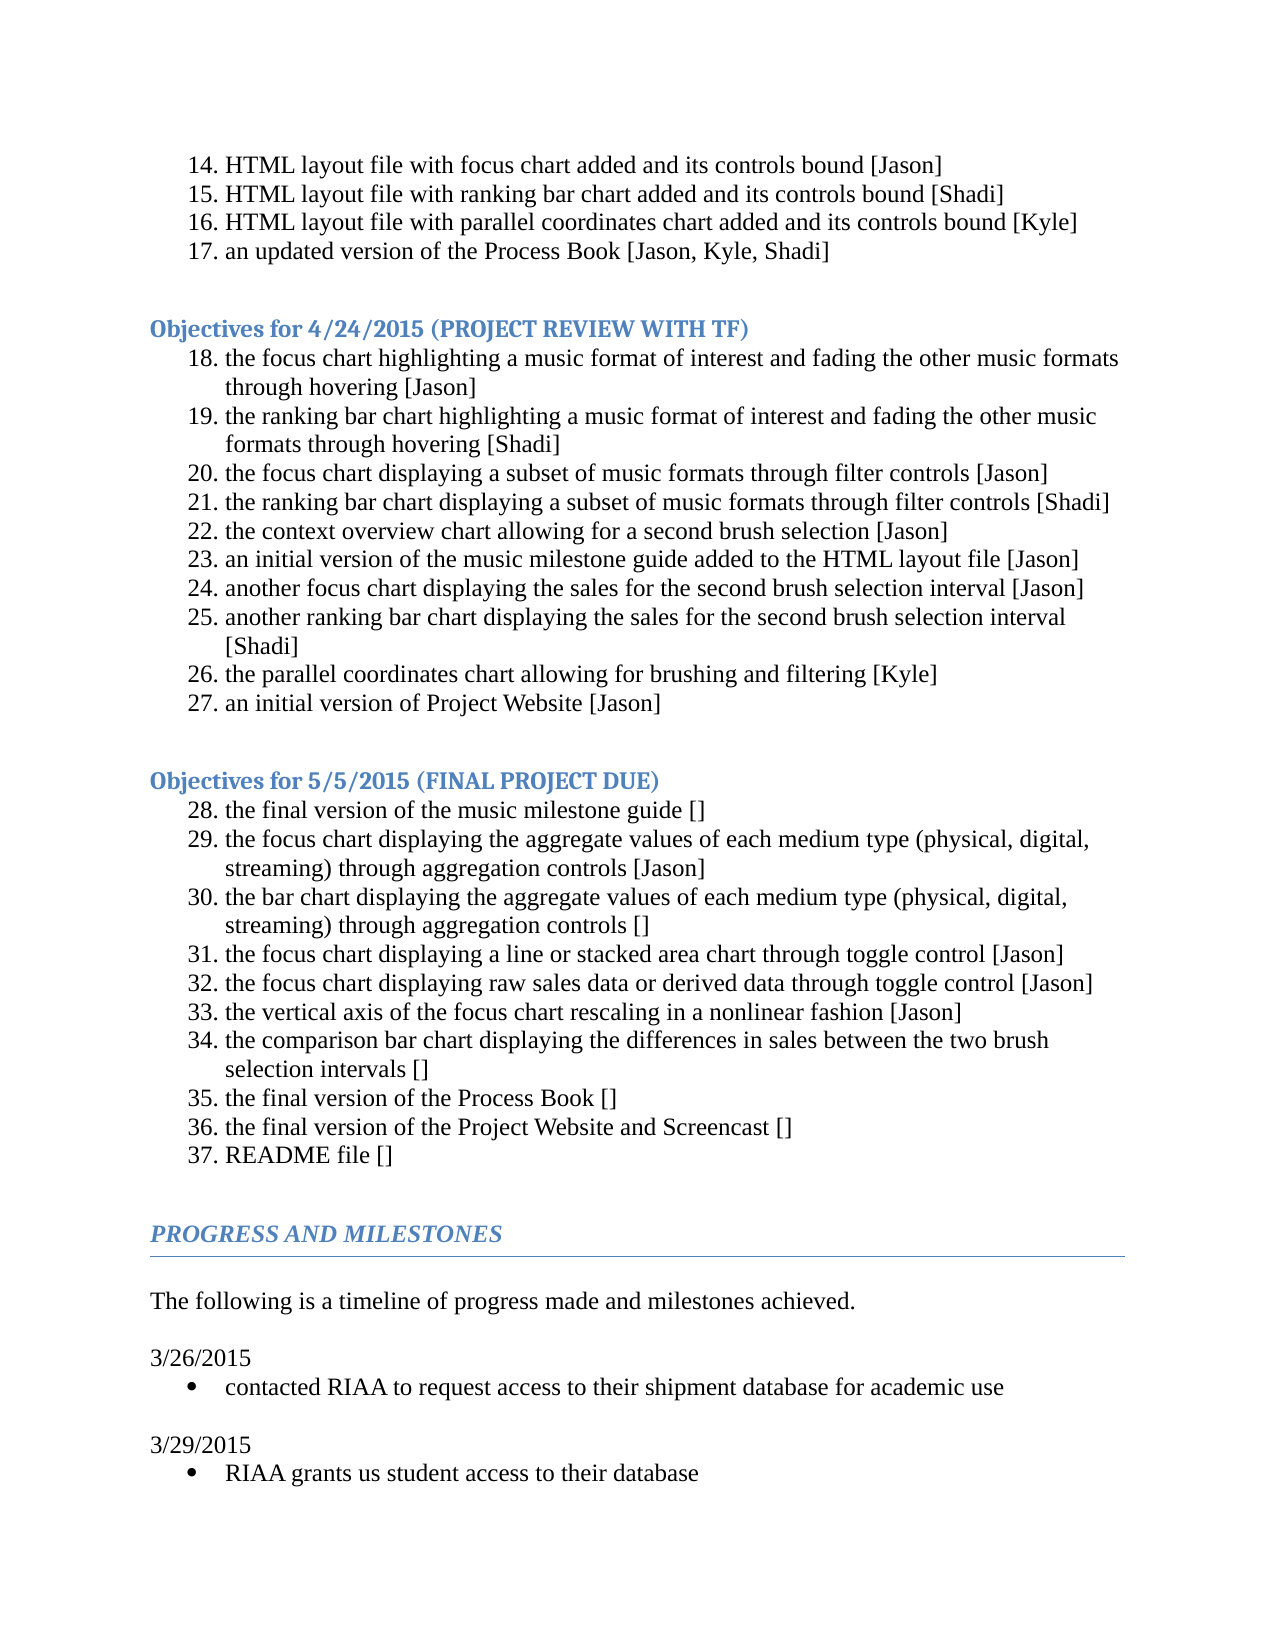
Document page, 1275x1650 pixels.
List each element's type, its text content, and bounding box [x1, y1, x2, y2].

list HTML layout file with ranking bar chart added and its controls bound [Shadi] [187, 179, 1125, 207]
text 3/26/2015 [150, 1343, 1125, 1372]
list an updated version of the Process Book [Jason, Kyle, Shadi] [187, 236, 1125, 265]
list an initial version of Project Website [Jason] [187, 688, 1125, 717]
text PROGRESS AND MILESTONES [150, 1219, 1125, 1256]
subtitle Objectives for 4/24/2015 (PROJECT REVIEW WITH TF) [150, 314, 1125, 343]
list the final version of the Project Website and Screencast [] [187, 1112, 1125, 1140]
list the final version of the music milestone guide [] [187, 795, 1125, 824]
list the comparison bar chart displaying the differences in sales between the two brush selection intervals [] [187, 1025, 1125, 1083]
list another focus chart displaying the sales for the second brush selection interval [Jason] [187, 573, 1125, 602]
list the ranking bar chart highlighting a music format of interest and fading the other music formats through hovering [Shadi] [187, 401, 1125, 458]
list the focus chart displaying a line or stacked area chart through toggle control [Jason] [187, 939, 1125, 968]
list the focus chart displaying raw sales data or derived data through toggle control [Jason] [187, 968, 1125, 997]
text The following is a timeline of progress made and milestones achieved. [150, 1286, 1125, 1315]
subtitle Objectives for 5/5/2015 (FINAL PROJECT DUE) [150, 767, 1125, 795]
list the final version of the Process Book [] [187, 1083, 1125, 1112]
list HTML layout file with parallel coordinates chart added and its controls bound [Kyle] [187, 207, 1125, 236]
list the ranking bar chart displaying a subset of music formats through filter controls [Shadi] [187, 487, 1125, 516]
list an initial version of the music milestone guide added to the HTML layout file [Jason] [187, 544, 1125, 573]
list another ranking bar chart displaying the sales for the second brush selection interval [Shadi] [187, 602, 1125, 659]
list the focus chart displaying a subset of music formats through filter controls [Jason] [187, 458, 1125, 487]
list the parallel coordinates chart allowing for brushing and filtering [Kyle] [187, 659, 1125, 688]
list RIAA grants us student access to their database [187, 1458, 1125, 1487]
list HTML layout file with focus chart added and its controls bound [Jason] [187, 150, 1125, 179]
list the focus chart highlighting a music format of interest and fading the other music formats through hovering [Jason] [187, 343, 1125, 401]
list the vertical axis of the focus chart rescaling in a nonlinear fashion [Jason] [187, 997, 1125, 1025]
list the focus chart displaying the aggregate values of each medium type (physical, digital, streaming) through aggregation controls [Jason] [187, 824, 1125, 882]
list contacted RIAA to request access to their shipment database for academic use [187, 1372, 1125, 1401]
list the bar chart displaying the aggregate values of each medium type (physical, digital, streaming) through aggregation controls [] [187, 882, 1125, 939]
text 3/29/2015 [150, 1430, 1125, 1458]
list the context overview chart allowing for a second brush selection [Jason] [187, 516, 1125, 544]
list README file [] [187, 1140, 1125, 1169]
